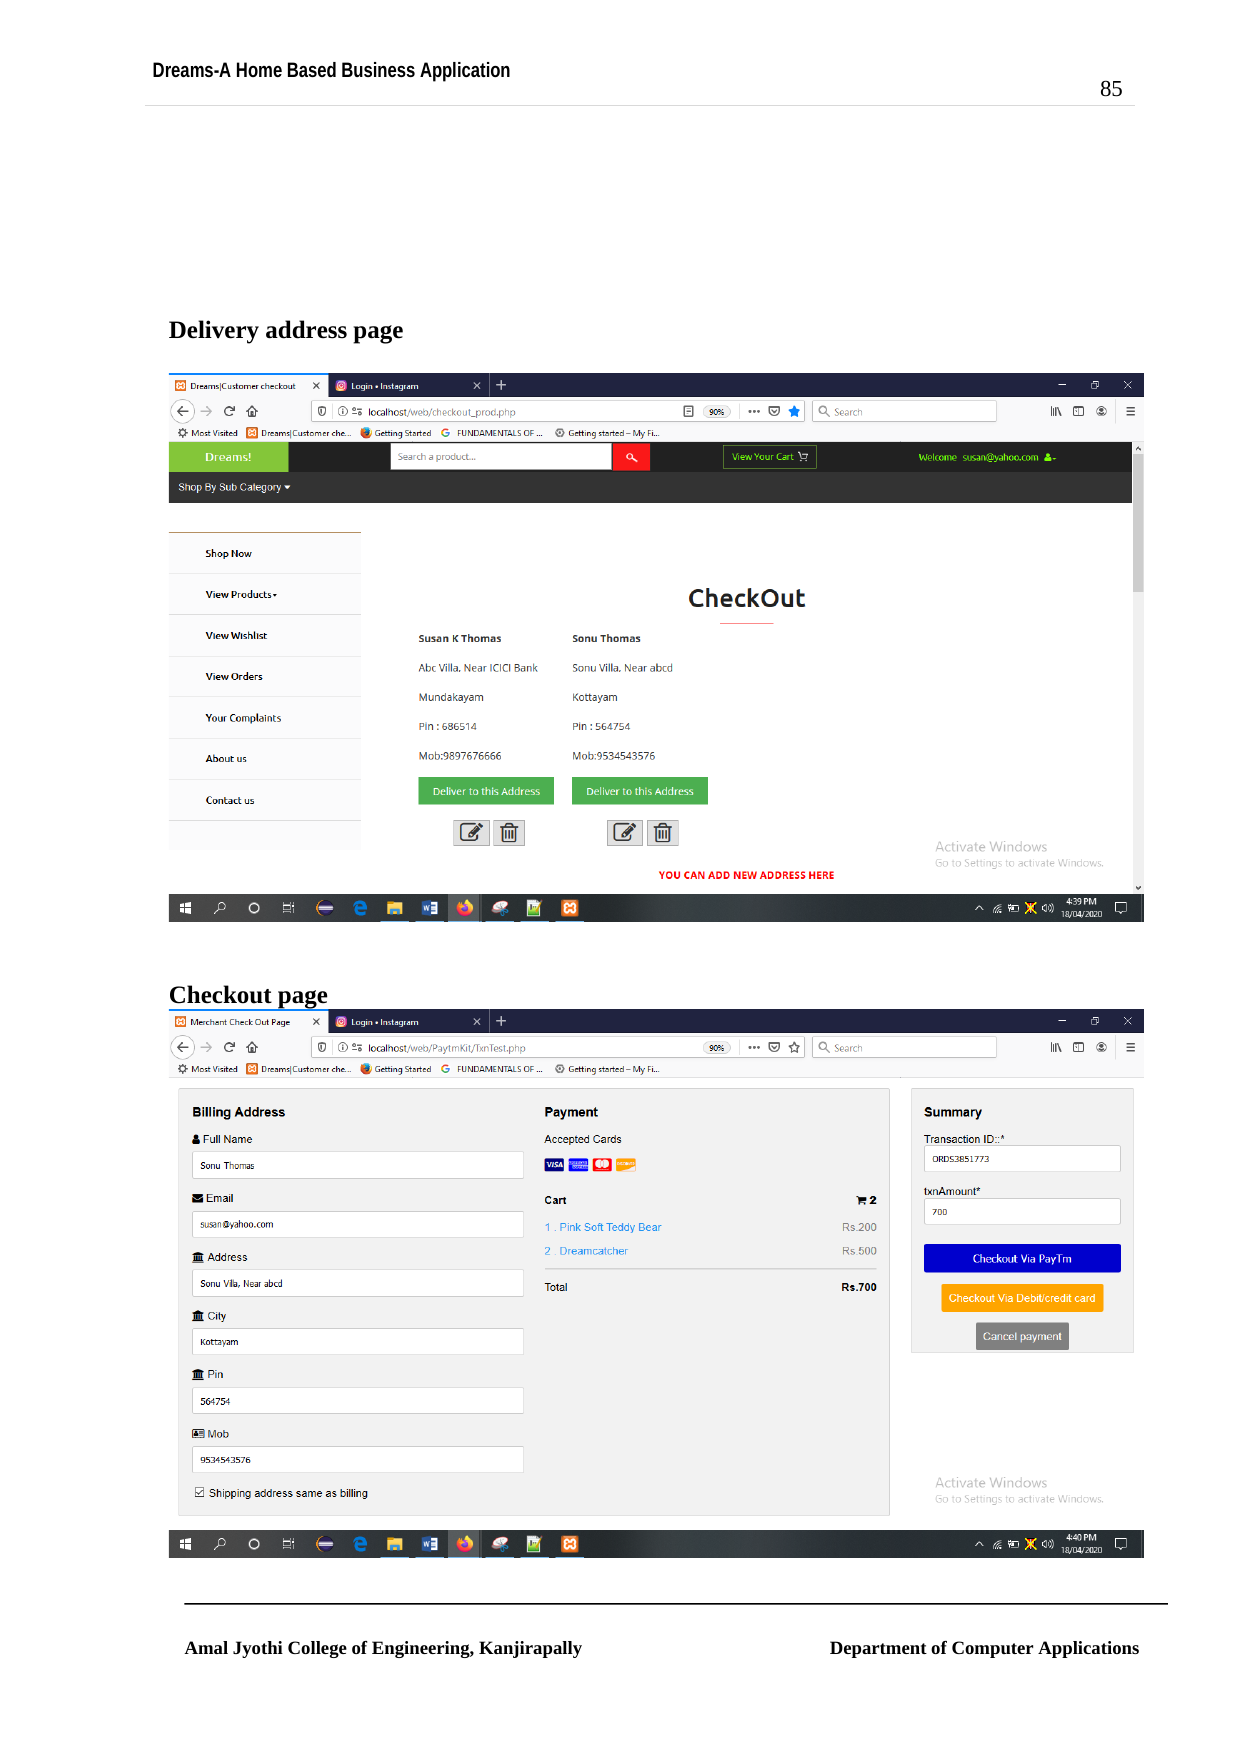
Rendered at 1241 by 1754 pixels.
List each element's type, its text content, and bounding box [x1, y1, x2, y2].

picture [168, 1009, 1144, 1558]
text Delivery address page [169, 315, 1115, 344]
text Checkout page [169, 980, 1115, 1009]
picture [168, 373, 1144, 922]
